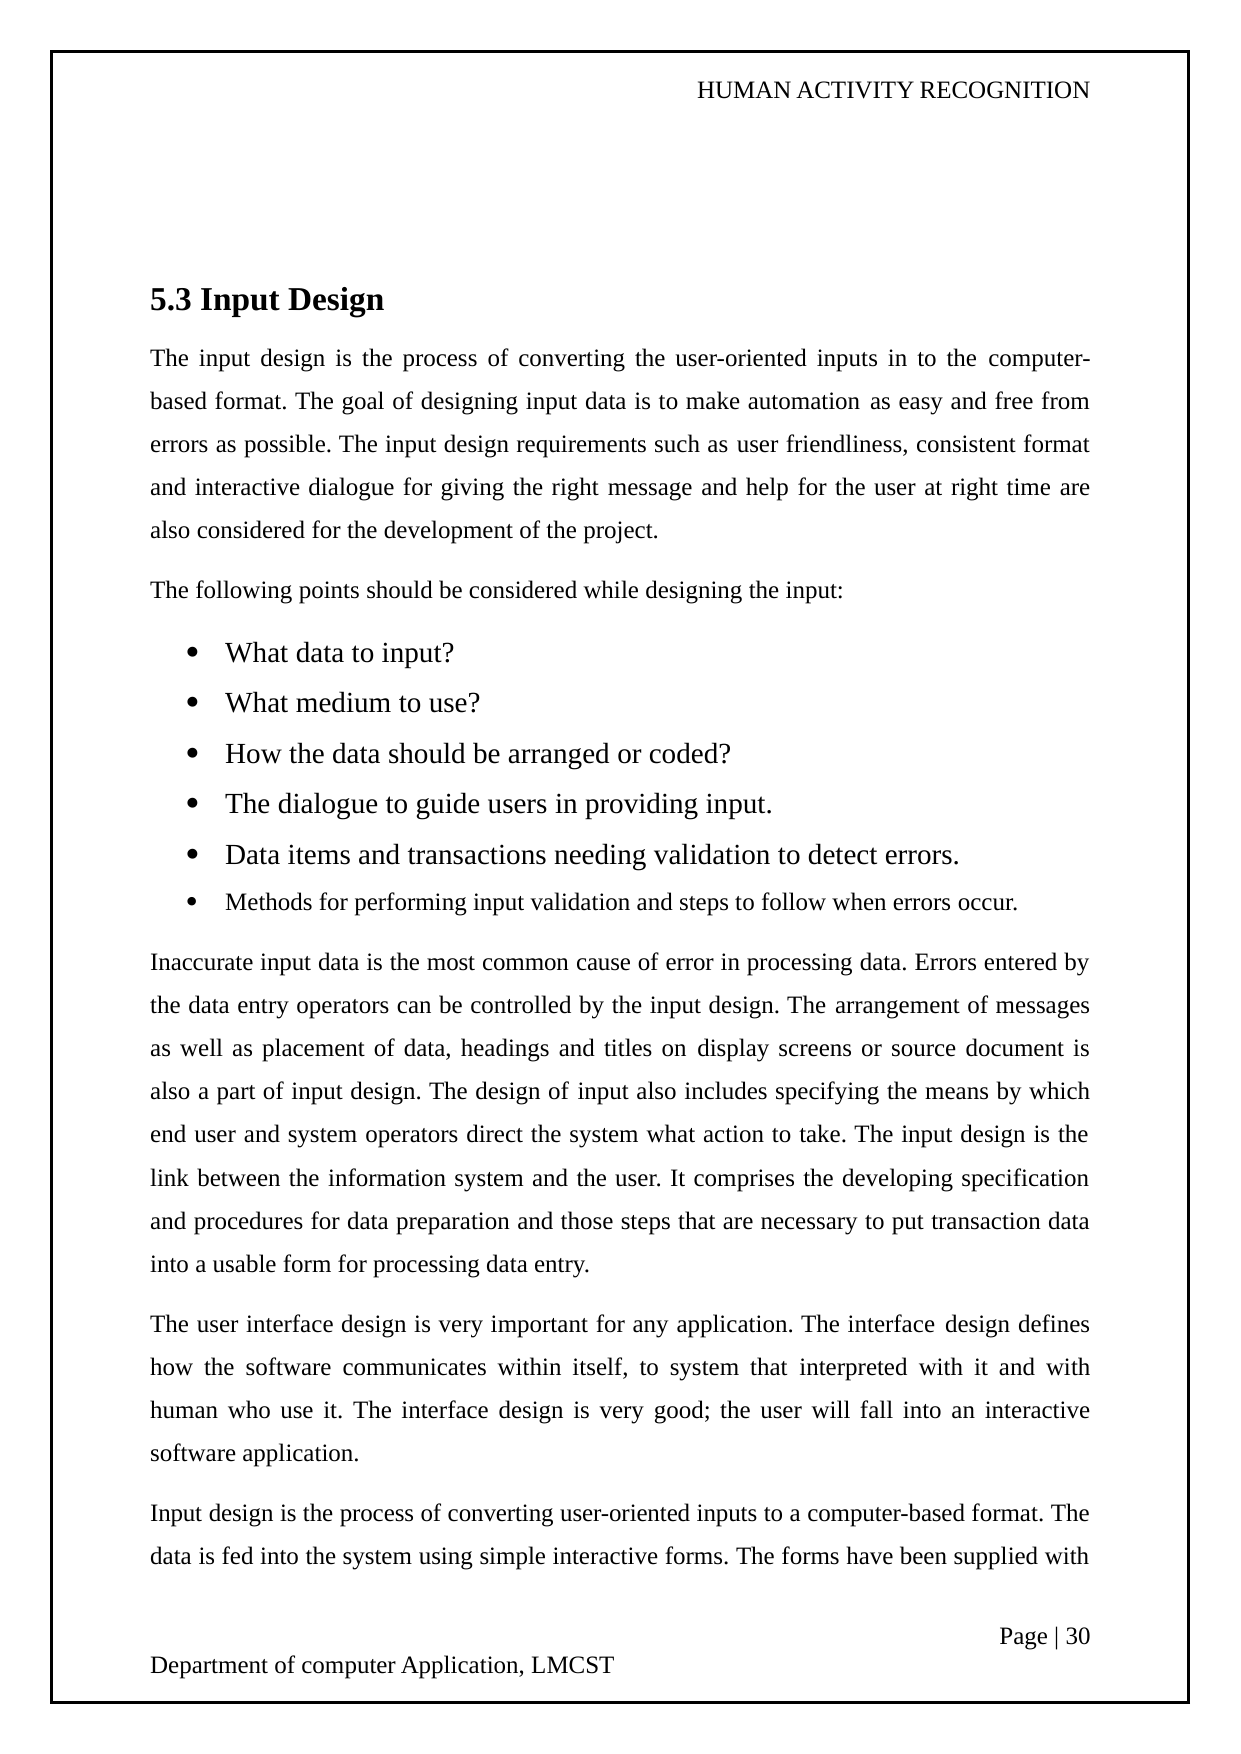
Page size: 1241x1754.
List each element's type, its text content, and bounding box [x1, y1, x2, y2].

subtitle 5.3 Input Design [150, 280, 913, 318]
list What data to input? [187, 635, 1090, 669]
text The following points should be considered while designing the input: [150, 575, 1090, 604]
list How the data should be arranged or coded? [187, 736, 1090, 769]
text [150, 1498, 1090, 1570]
list Data items and transactions needing validation to detect errors. [187, 837, 1090, 870]
list The dialogue to guide users in providing input. [187, 786, 1090, 820]
text Inaccurate input data is the most common cause of error in processing data. Errors entered by the data entry operators can be controlled by the input design. The arrangement of messages as well as placement of data, headings and titles on display screens or source document is also a part of input design. The design of input also includes specifying the means by which end user and system operators direct the system what action to take. The input design is the link between the information system and the user. It comprises the developing specification and procedures for data preparation and those steps that are necessary to put transaction data into a usable form for processing data entry. [150, 947, 1090, 1278]
text The user interface design is very important for any application. The interface design defines how the software communicates within itself, to system that interpreted with it and with human who use it. The interface design is very good; the user will fall into an interactive software application. [150, 1309, 1090, 1467]
list Methods for performing input validation and steps to follow when errors occur. [187, 887, 1090, 916]
text The input design is the process of converting the user-oriented inputs in to the computer-based format. The goal of designing input data is to make automation as easy and free from errors as possible. The input design requirements such as user friendliness, consistent format and interactive dialogue for giving the right message and help for the user at right time are also considered for the development of the project. [150, 343, 1090, 544]
list What medium to use? [187, 686, 1090, 719]
